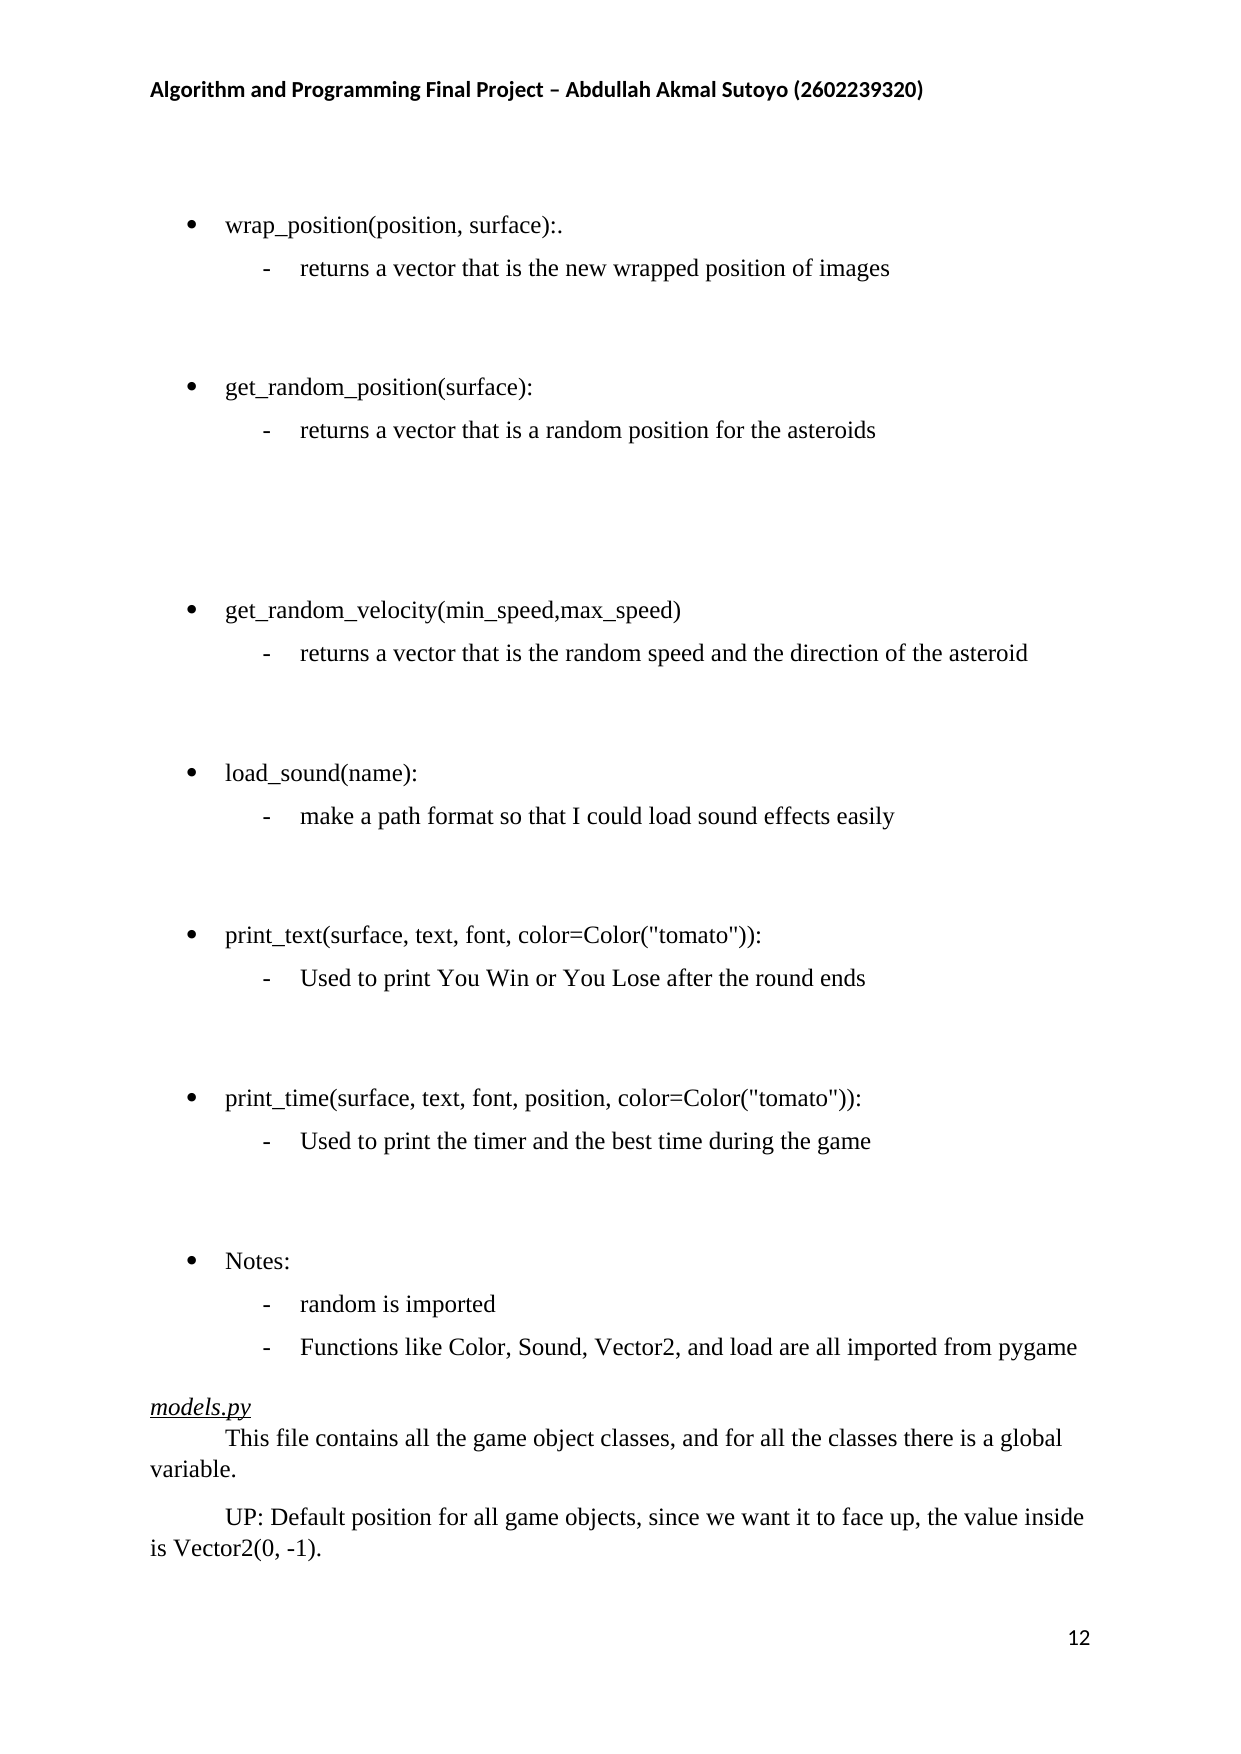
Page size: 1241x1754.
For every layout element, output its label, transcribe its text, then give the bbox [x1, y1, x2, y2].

list wrap_position(position, surface):. [187, 210, 1090, 238]
list random is imported [262, 1289, 1090, 1318]
list get_random_velocity(min_speed,max_speed) [187, 595, 1090, 624]
text This file contains all the game object classes, and for all the classes there is a global variable. [150, 1423, 1090, 1483]
text UP: Default position for all game objects, since we want it to face up, the value inside is Vector2(0, -1). [150, 1502, 1090, 1561]
list get_random_position(surface): [187, 372, 1090, 401]
list Used to print You Win or You Lose after the round ends [262, 963, 1090, 992]
list Functions like Color, Sound, Vector2, and load are all imported from pygame [262, 1332, 1090, 1361]
subtitle models.py [150, 1392, 1090, 1421]
list load_sound(name): [187, 758, 1090, 786]
list make a path format so that I could load sound effects easily [262, 801, 1090, 829]
list returns a vector that is a random position for the asteroids [262, 416, 1090, 444]
list print_time(surface, text, font, position, color=Color("tomato")): [187, 1083, 1090, 1112]
list returns a vector that is the random speed and the direction of the asteroid [262, 638, 1090, 667]
list Notes: [187, 1246, 1090, 1274]
list print_text(surface, text, font, color=Color("tomato")): [187, 920, 1090, 949]
list returns a vector that is the new wrapped position of images [262, 253, 1090, 282]
list Used to print the timer and the best time during the game [262, 1126, 1090, 1155]
